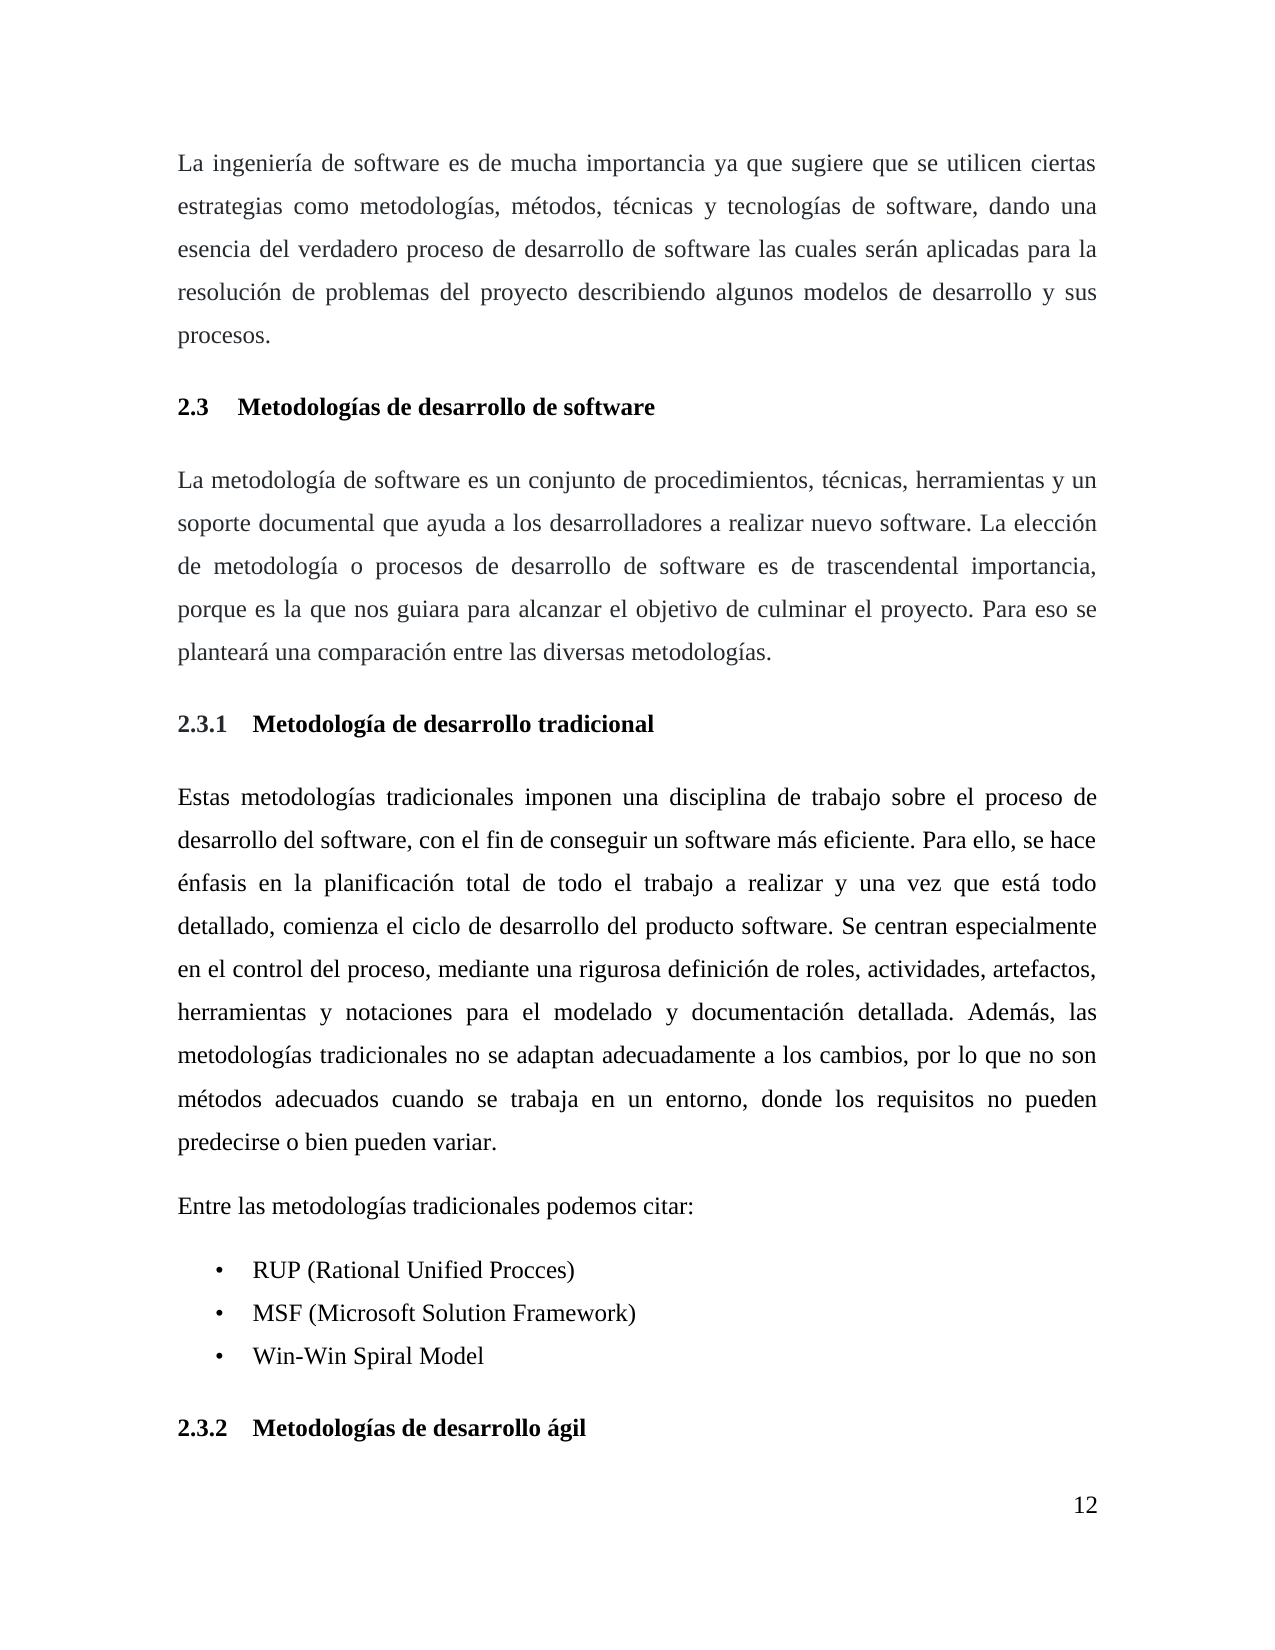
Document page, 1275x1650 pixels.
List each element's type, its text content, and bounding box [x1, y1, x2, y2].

list RUP (Rational Unified Procces) [215, 1255, 1098, 1283]
text Entre las metodologías tradicionales podemos citar: [177, 1191, 1098, 1219]
subtitle Metodologías de desarrollo de software [177, 392, 1098, 421]
subtitle Metodologías de desarrollo ágil [177, 1413, 1098, 1442]
list Win-Win Spiral Model [215, 1341, 1098, 1370]
text La metodología de software es un conjunto de procedimientos, técnicas, herramientas y un soporte documental que ayuda a los desarrolladores a realizar nuevo software. La elección de metodología o procesos de desarrollo de software es de trascendental importancia, porque es la que nos guiara para alcanzar el objetivo de culminar el proyecto. Para eso se planteará una comparación entre las diversas metodologías. [177, 465, 1098, 666]
text La ingeniería de software es de mucha importancia ya que sugiere que se utilicen ciertas estrategias como metodologías, métodos, técnicas y tecnologías de software, dando una esencia del verdadero proceso de desarrollo de software las cuales serán aplicadas para la resolución de problemas del proyecto describiendo algunos modelos de desarrollo y sus procesos. [177, 148, 1098, 349]
list MSF (Microsoft Solution Framework) [215, 1298, 1098, 1327]
subtitle Metodología de desarrollo tradicional [177, 709, 1098, 738]
text Estas metodologías tradicionales imponen una disciplina de trabajo sobre el proceso de desarrollo del software, con el fin de conseguir un software más eficiente. Para ello, se hace énfasis en la planificación total de todo el trabajo a realizar y una vez que está todo detallado, comienza el ciclo de desarrollo del producto software. Se centran especialmente en el control del proceso, mediante una rigurosa definición de roles, actividades, artefactos, herramientas y notaciones para el modelado y documentación detallada. Además, las metodologías tradicionales no se adaptan adecuadamente a los cambios, por lo que no son métodos adecuados cuando se trabaja en un entorno, donde los requisitos no pueden predecirse o bien pueden variar. [177, 782, 1098, 1156]
